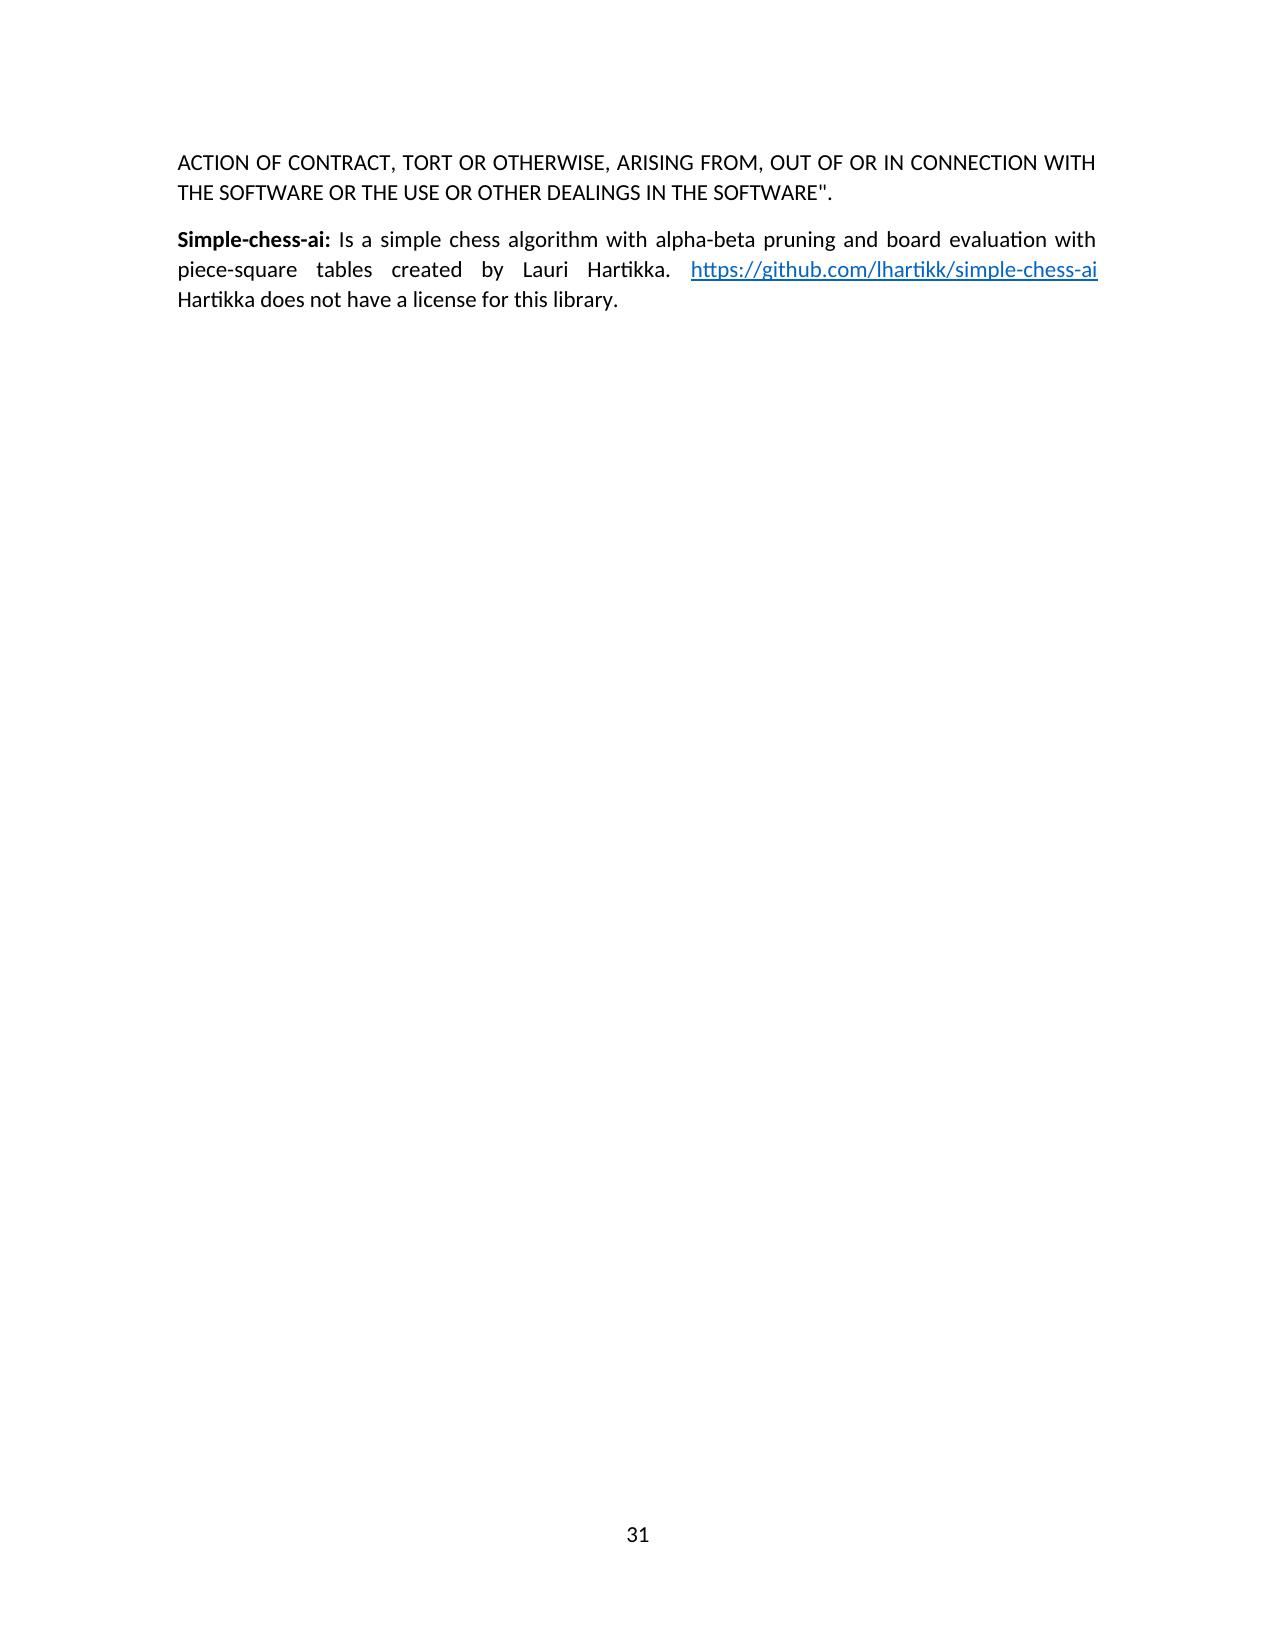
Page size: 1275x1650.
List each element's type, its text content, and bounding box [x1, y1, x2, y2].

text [177, 148, 1098, 206]
text Simple-chess-ai: Is a simple chess algorithm with alpha-beta pruning and board evaluation with piece-square tables created by Lauri Hartikka. https://github.com/lhartikk/simple-chess-ai Hartikka does not have a license for this library. [177, 225, 1098, 313]
